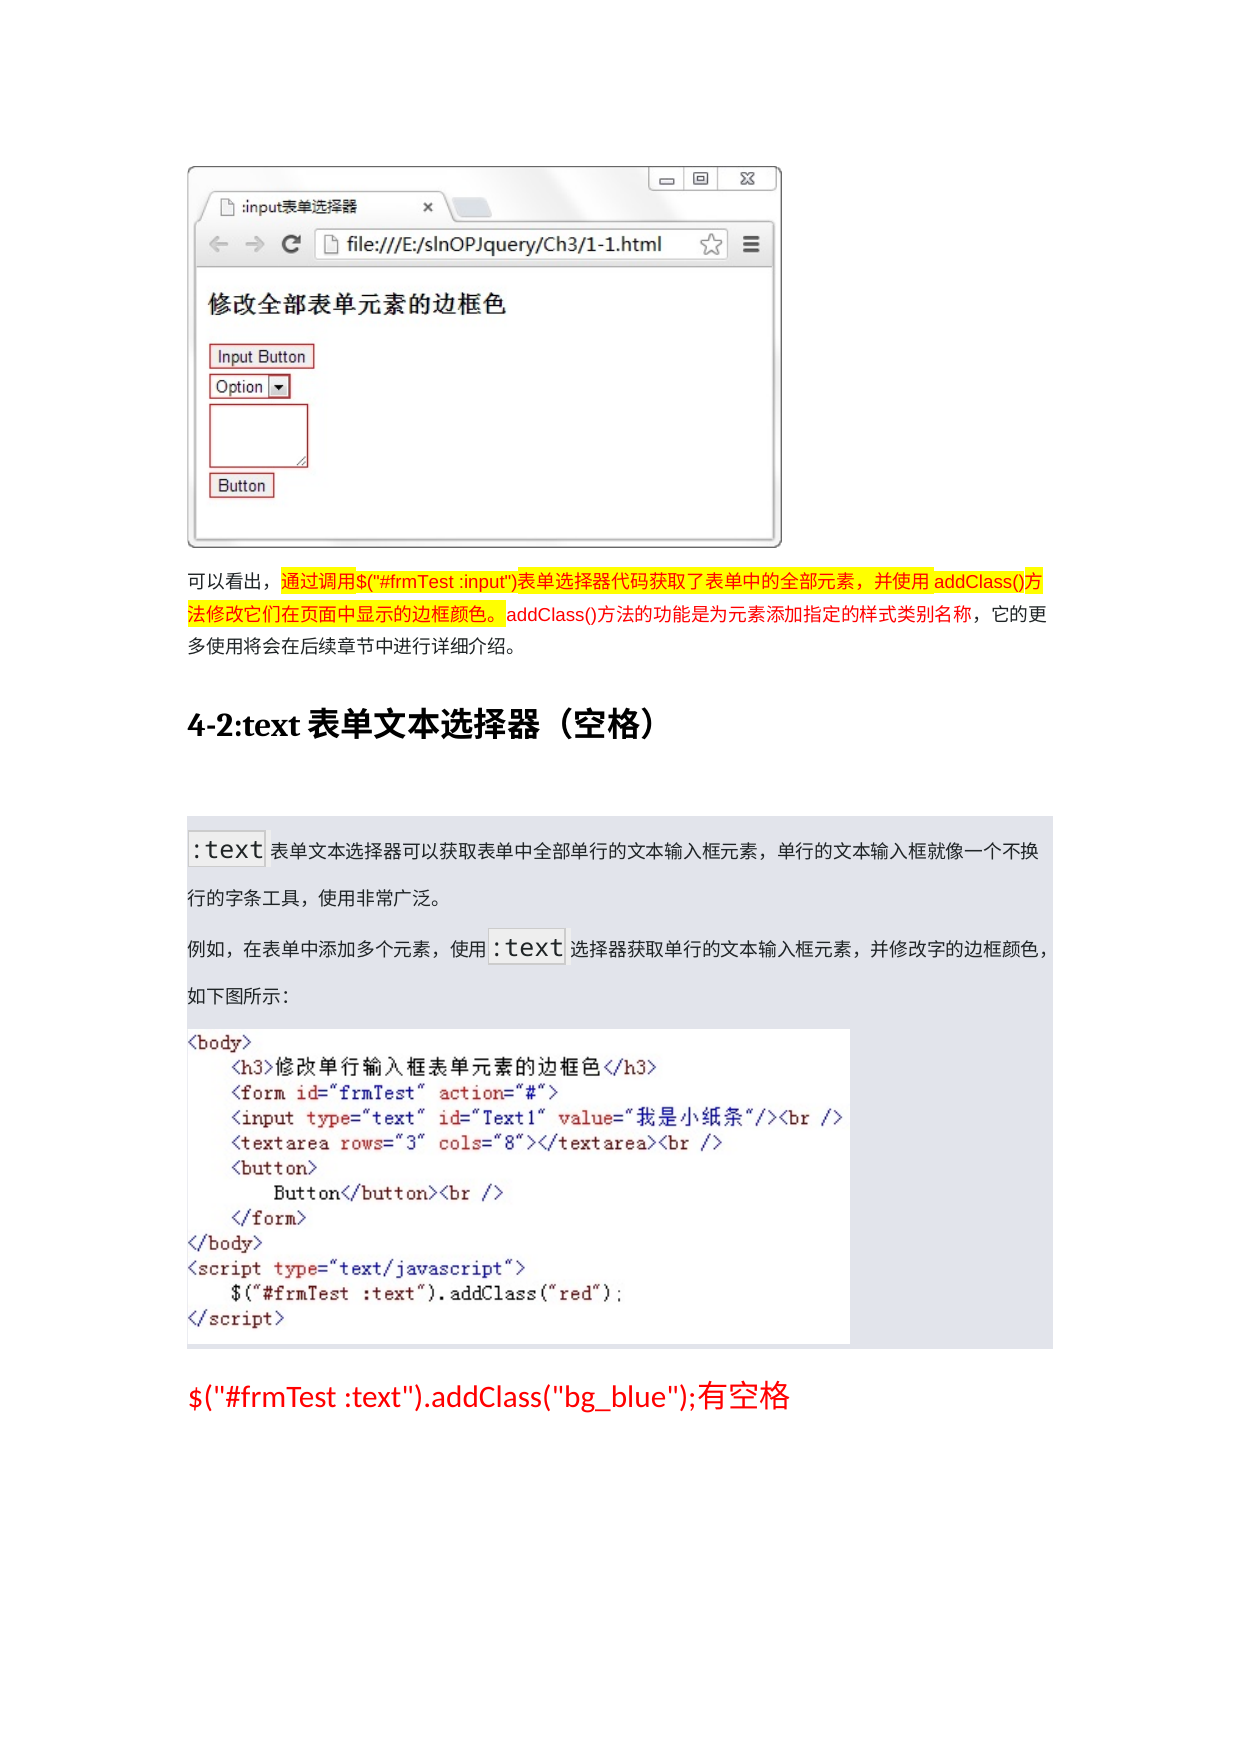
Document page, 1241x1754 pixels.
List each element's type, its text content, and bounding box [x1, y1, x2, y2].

text $("#frmTest :text").addClass("bg_blue");有空格 [187, 1361, 1053, 1426]
text 可以看出，通过调用$("#frmTest :input")表单选择器代码获取了表单中的全部元素，并使用addClass()方法修改它们在页面中显示的边框颜色。addClass()方法的功能是为元素添加指定的样式类别名称，它的更多使用将会在后续章节中进行详细介绍。 [187, 564, 1053, 662]
picture [187, 1029, 850, 1344]
picture [187, 166, 782, 548]
subtitle 4-2:text表单文本选择器（空格） [187, 689, 1053, 754]
text :text表单文本选择器可以获取表单中全部单行的文本输入框元素，单行的文本输入框就像一个不换行的字条工具，使用非常广泛。 [187, 816, 1053, 914]
text 例如，在表单中添加多个元素，使用:text选择器获取单行的文本输入框元素，并修改字的边框颜色，如下图所示： [187, 914, 1053, 1011]
